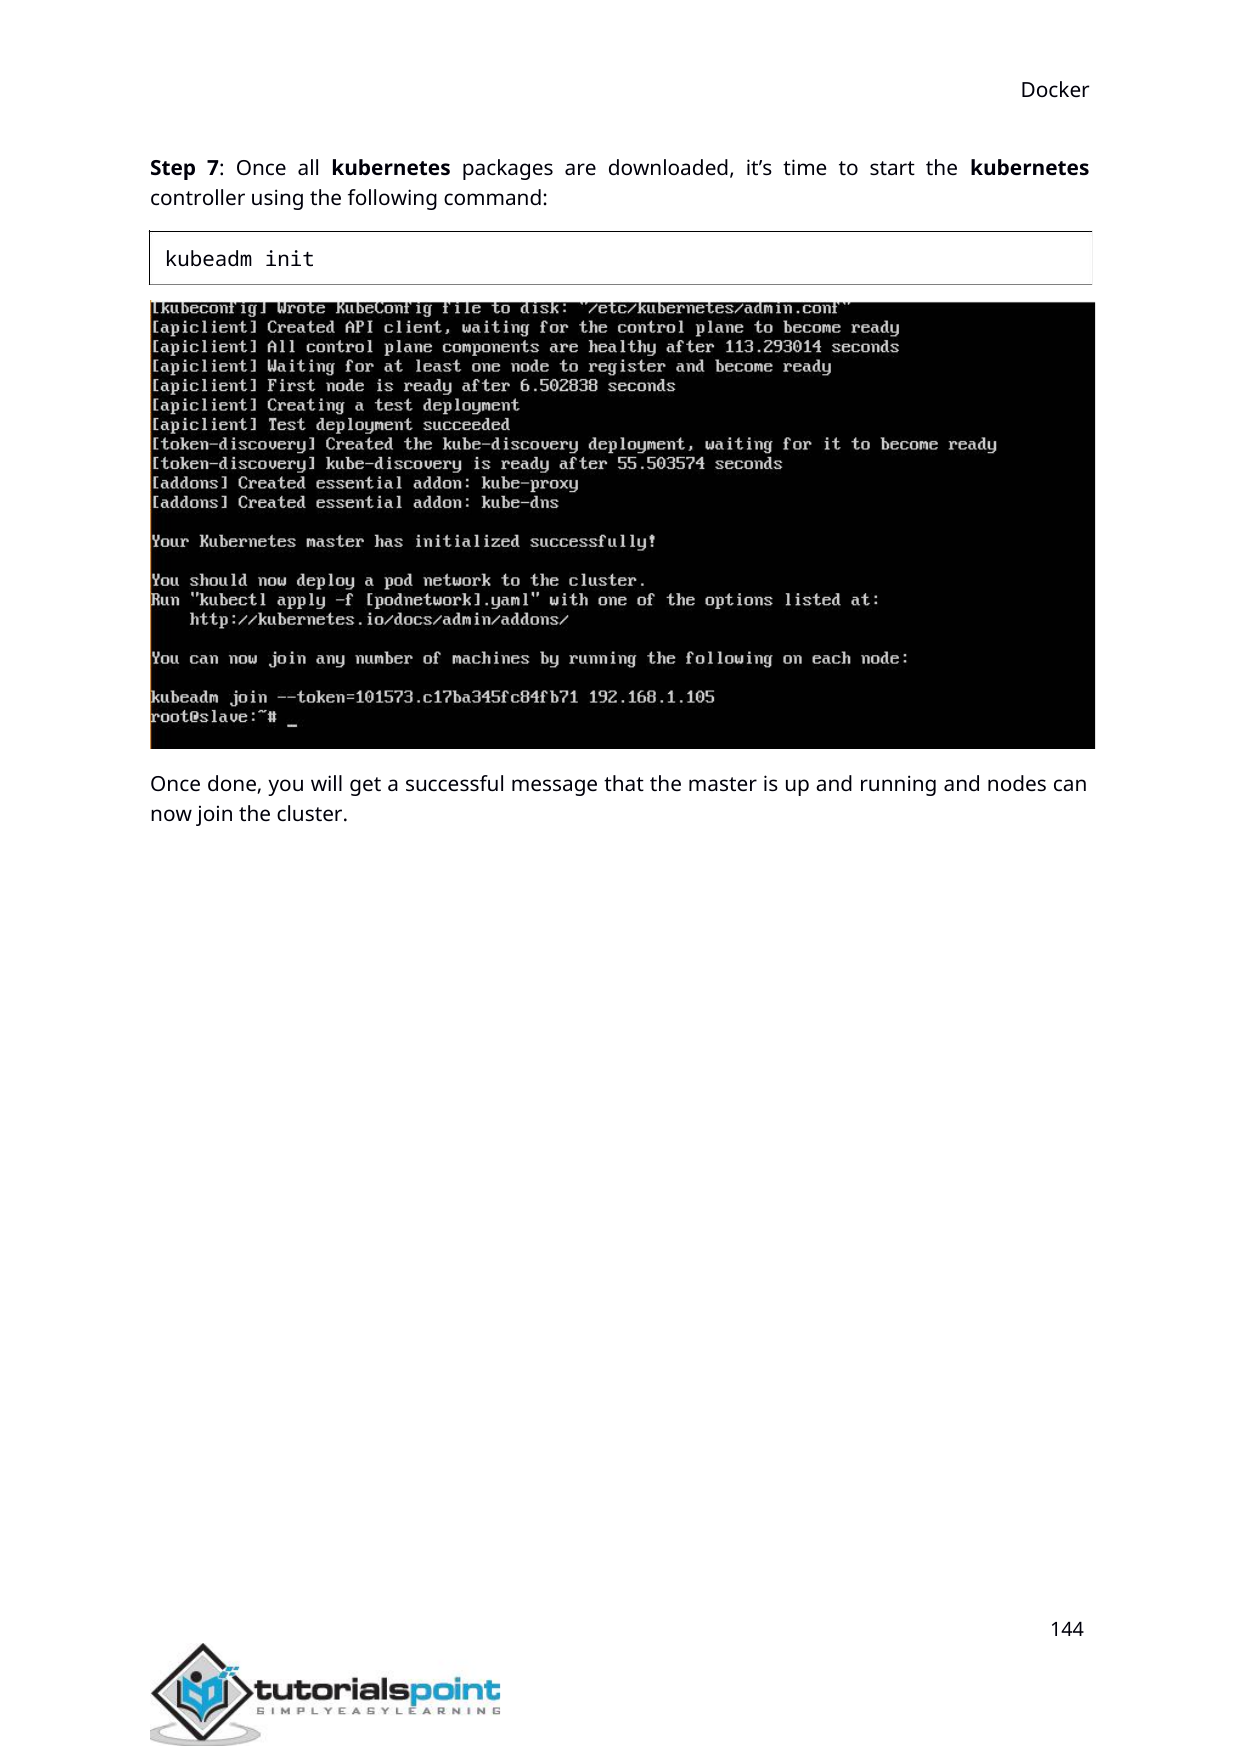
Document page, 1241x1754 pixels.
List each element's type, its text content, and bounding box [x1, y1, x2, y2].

picture [150, 1643, 501, 1746]
picture [148, 230, 1093, 285]
picture [150, 300, 1096, 749]
text Once done, you will get a successful message that the master is up and running and nodes can now join the cluster. [150, 769, 1089, 828]
text Step 7: Once all kubernetes packages are downloaded, it’s time to start the kubernetes controller using the following command: [150, 153, 1089, 211]
text 144 [1050, 1615, 1090, 1642]
text Docker [150, 75, 1089, 103]
text kubeadm init [164, 244, 1090, 272]
